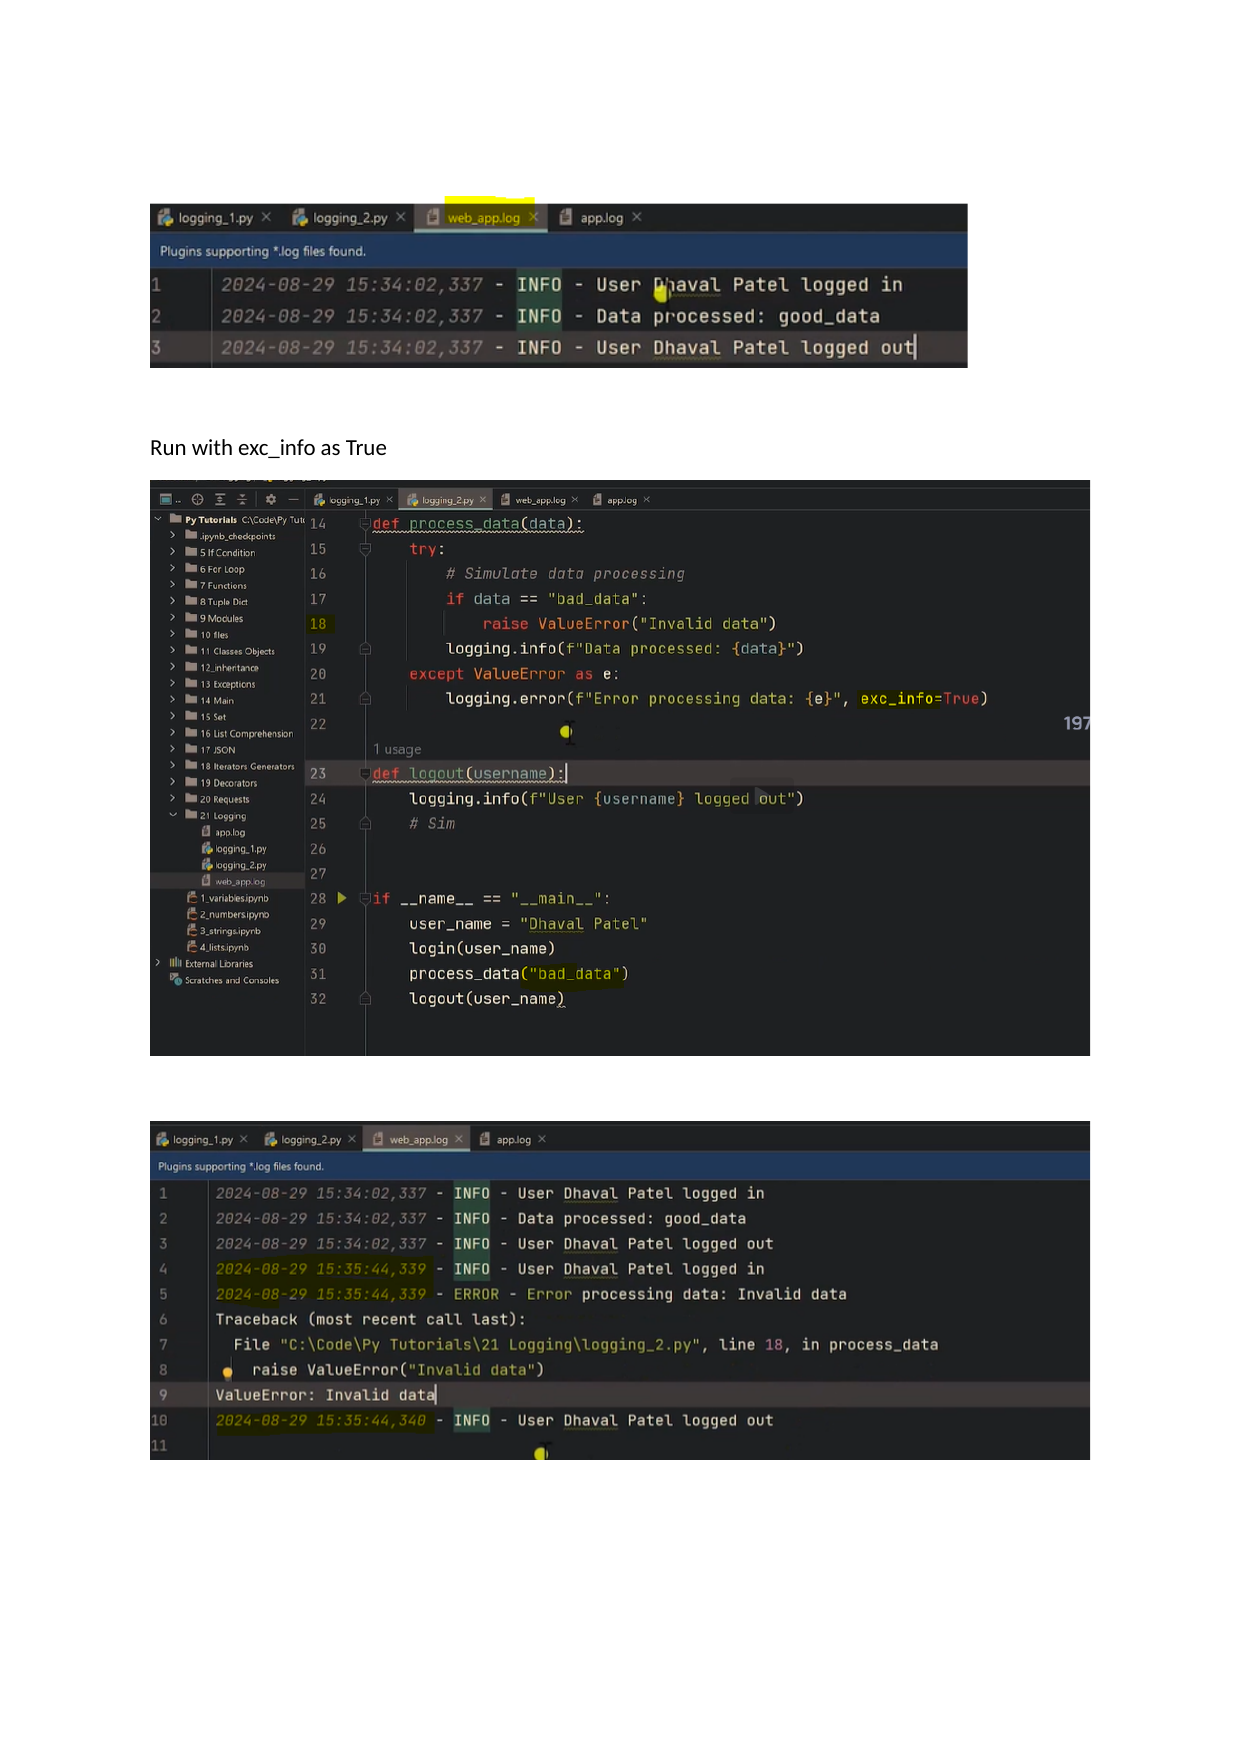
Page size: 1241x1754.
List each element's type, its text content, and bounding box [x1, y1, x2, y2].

picture [150, 196, 968, 368]
picture [150, 1121, 1091, 1460]
picture [150, 480, 1091, 1056]
text Run with exc_info as True [150, 433, 1090, 461]
